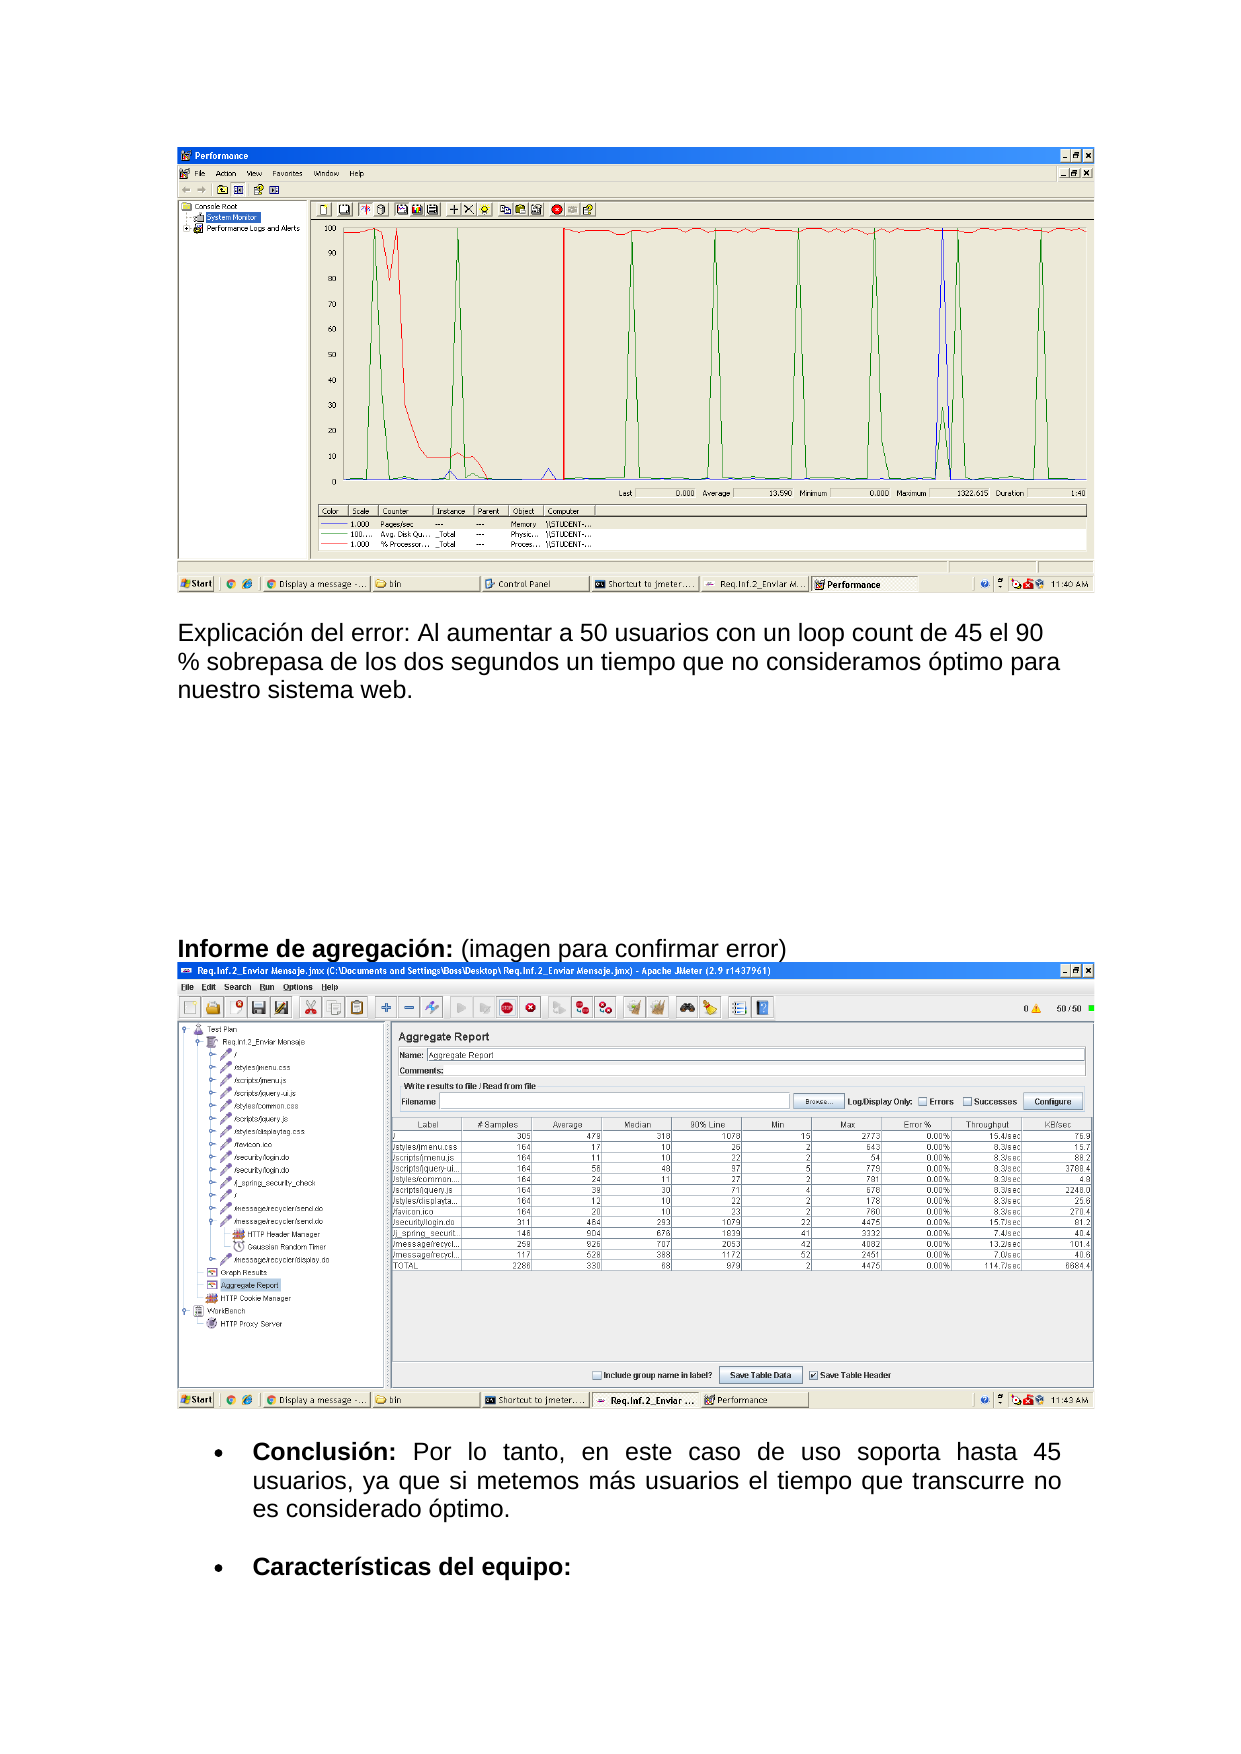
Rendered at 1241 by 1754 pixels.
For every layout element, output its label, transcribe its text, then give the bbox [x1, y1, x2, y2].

text Explicación del error: Al aumentar a 50 usuarios con un loop count de 45 el 90 % sobrepasa de los dos segundos un tiempo que no consideramos óptimo para nuestro sistema web. [177, 618, 1063, 704]
picture [177, 147, 1095, 593]
picture [177, 962, 1095, 1409]
list Conclusión: Por lo tanto, en este caso de uso soporta hasta 45 usuarios, ya que si metemos más usuarios el tiempo que transcurre no es considerado óptimo. [215, 1437, 1063, 1523]
list Características del equipo: [215, 1552, 1063, 1581]
text Informe de agregación: (imagen para confirmar error) [177, 934, 1063, 962]
